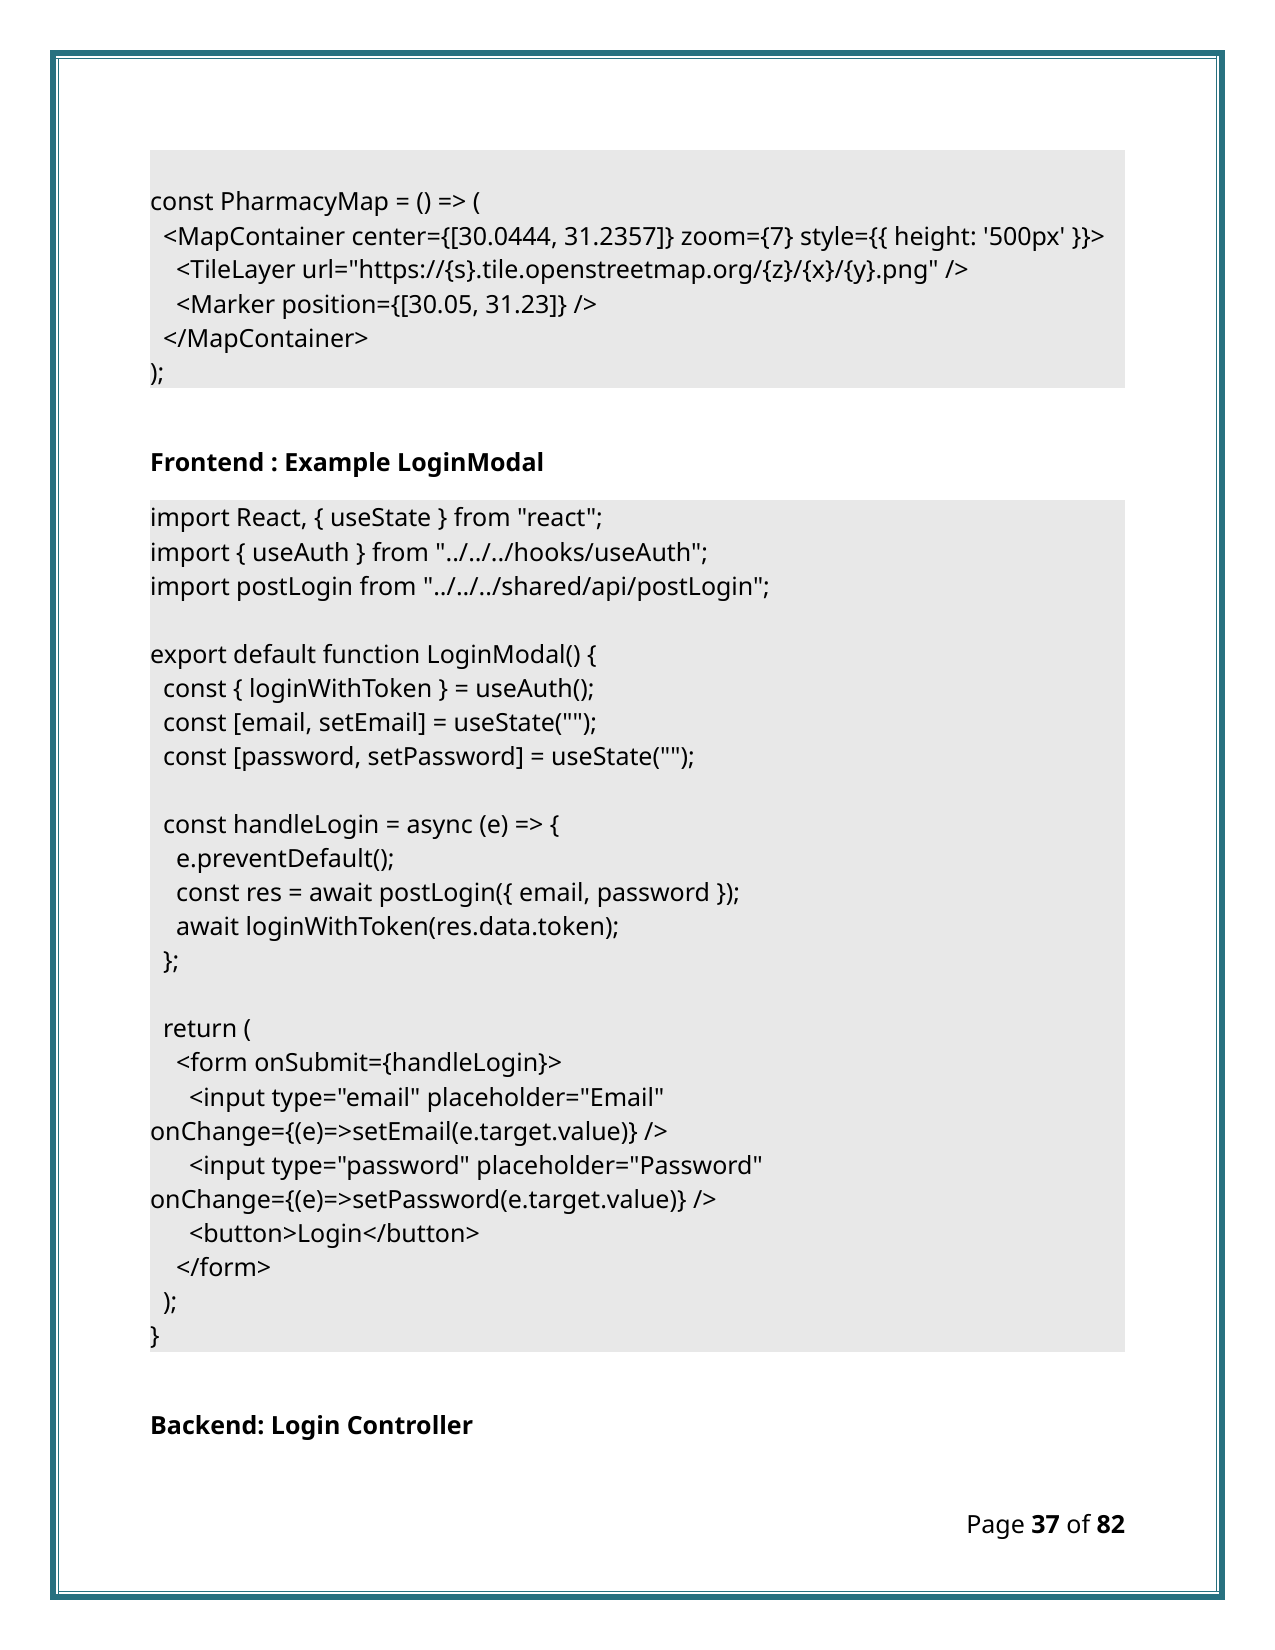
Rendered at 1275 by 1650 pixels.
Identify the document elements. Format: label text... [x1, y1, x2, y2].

text <form onSubmit={handleLogin}> [150, 1045, 1125, 1079]
text <MapContainer center={[30.0444, 31.2357]} zoom={7} style={{ height: '500px' }}> [150, 218, 1125, 252]
text <button>Login</button> [150, 1215, 1125, 1249]
text await loginWithToken(res.data.token); [150, 909, 1125, 943]
text <TileLayer url="https://{s}.tile.openstreetmap.org/{z}/{x}/{y}.png" /> [150, 252, 1125, 286]
text const res = await postLogin({ email, password }); [150, 875, 1125, 909]
text } [150, 1318, 1125, 1352]
text ); [150, 1283, 1125, 1318]
text return ( [150, 1011, 1125, 1045]
text <Marker position={[30.05, 31.23]} /> [150, 286, 1125, 320]
text const handleLogin = async (e) => { [150, 807, 1125, 841]
text ); [150, 354, 1125, 388]
text export default function LoginModal() { [150, 636, 1125, 670]
text import React, { useState } from "react"; [150, 500, 1125, 534]
text const { loginWithToken } = useAuth(); [150, 670, 1125, 704]
text const PharmacyMap = () => ( [150, 184, 1125, 218]
text Backend: Login Controller [150, 1407, 1125, 1442]
text import { useAuth } from "../../../hooks/useAuth"; [150, 534, 1125, 568]
text </form> [150, 1249, 1125, 1283]
text const [email, setEmail] = useState(""); [150, 704, 1125, 738]
text </MapContainer> [150, 320, 1125, 354]
text const [password, setPassword] = useState(""); [150, 738, 1125, 773]
text }; [150, 943, 1125, 977]
text <input type="email" placeholder="Email" onChange={(e)=>setEmail(e.target.value)} /> [150, 1079, 1125, 1147]
text <input type="password" placeholder="Password" onChange={(e)=>setPassword(e.target.value)} /> [150, 1147, 1125, 1215]
text e.preventDefault(); [150, 841, 1125, 875]
text import postLogin from "../../../shared/api/postLogin"; [150, 568, 1125, 602]
text Frontend : Example LoginModal [150, 444, 1125, 478]
